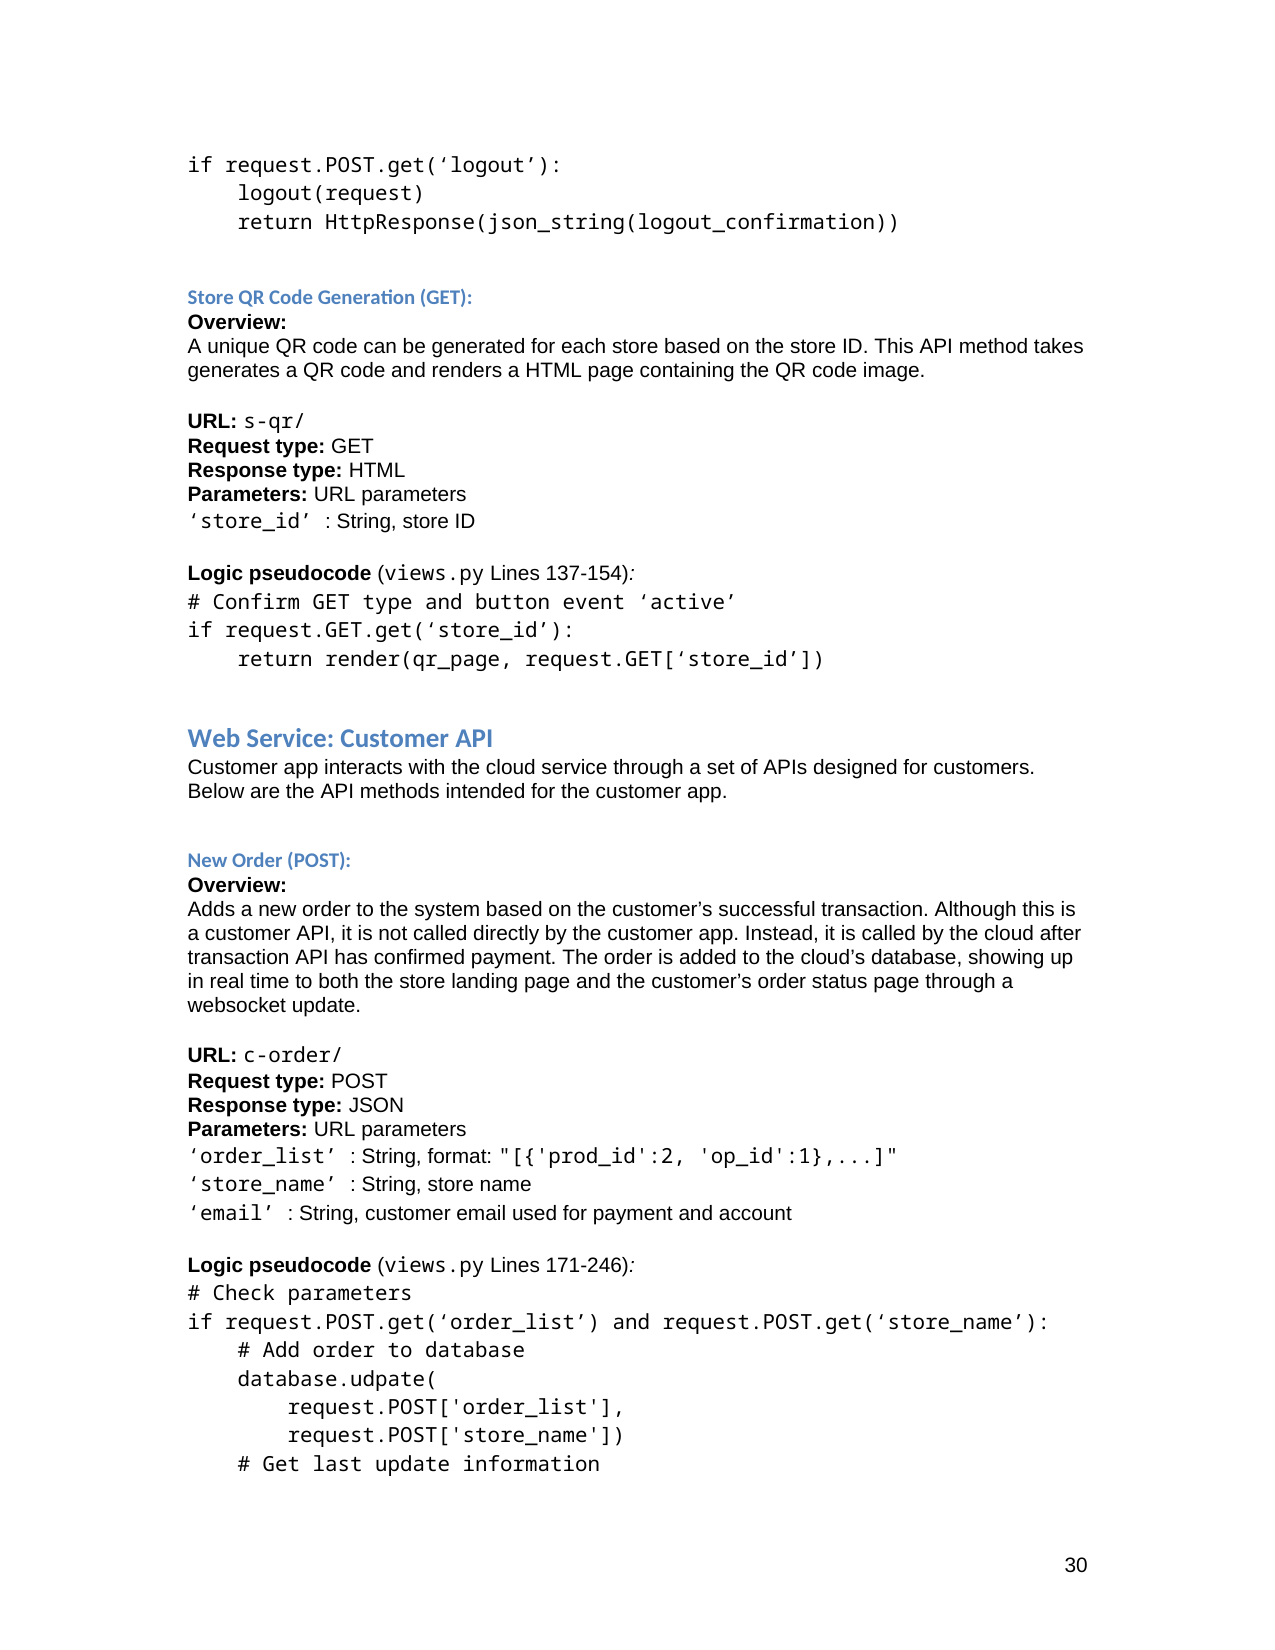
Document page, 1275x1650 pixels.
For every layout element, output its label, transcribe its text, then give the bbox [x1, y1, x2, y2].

text # Check parameters [187, 1278, 1087, 1307]
text Response type: HTML [187, 458, 1087, 482]
text A unique QR code can be generated for each store based on the store ID. This API method takes generates a QR code and renders a HTML page containing the QR code image. [187, 334, 1087, 382]
subtitle Store QR Code Generation (GET): [187, 284, 1087, 310]
text # Get last update information [187, 1449, 1087, 1477]
text database.udpate( [187, 1364, 1087, 1392]
text return HttpResponse(json_string(logout_confirmation)) [187, 207, 1087, 235]
text URL: s-qr/ [187, 406, 1087, 434]
text Logic pseudocode (views.py Lines 137-154): [187, 558, 1087, 587]
text ‘store_name’ : String, store name [187, 1169, 1087, 1198]
text if request.GET.get(‘store_id’): [187, 615, 1087, 644]
text ‘store_id’ : String, store ID [187, 506, 1087, 534]
text if request.POST.get(‘order_list’) and request.POST.get(‘store_name’): [187, 1307, 1087, 1335]
subtitle New Order (POST): [187, 847, 1087, 873]
subtitle Web Service: Customer API [187, 722, 1087, 754]
text Customer app interacts with the cloud service through a set of APIs designed for customers. Below are the API methods intended for the customer app. [187, 754, 1087, 802]
text Request type: GET [187, 434, 1087, 458]
text Logic pseudocode (views.py Lines 171-246): [187, 1250, 1087, 1278]
text if request.POST.get(‘logout’): [187, 150, 1087, 178]
text ‘order_list’ : String, format: "[{'prod_id':2, 'op_id':1},...]" [187, 1141, 1087, 1169]
text Overview: [187, 310, 1087, 334]
text Adds a new order to the system based on the customer’s successful transaction. Although this is a customer API, it is not called directly by the customer app. Instead, it is called by the cloud after transaction API has confirmed payment. The order is added to the cloud’s database, showing up in real time to both the store landing page and the customer’s order status page through a websocket update. [187, 897, 1087, 1016]
text # Confirm GET type and button event ‘active’ [187, 587, 1087, 615]
text Request type: POST [187, 1069, 1087, 1093]
text ‘email’ : String, customer email used for payment and account [187, 1198, 1087, 1226]
text Parameters: URL parameters [187, 1117, 1087, 1141]
text return render(qr_page, request.GET[‘store_id’]) [187, 644, 1087, 672]
text # Add order to database [187, 1335, 1087, 1364]
text Response type: JSON [187, 1093, 1087, 1117]
text Parameters: URL parameters [187, 482, 1087, 506]
text request.POST['order_list'], [187, 1392, 1087, 1421]
text Overview: [187, 873, 1087, 897]
text URL: c-order/ [187, 1040, 1087, 1069]
text logout(request) [187, 178, 1087, 207]
text request.POST['store_name']) [187, 1421, 1087, 1449]
